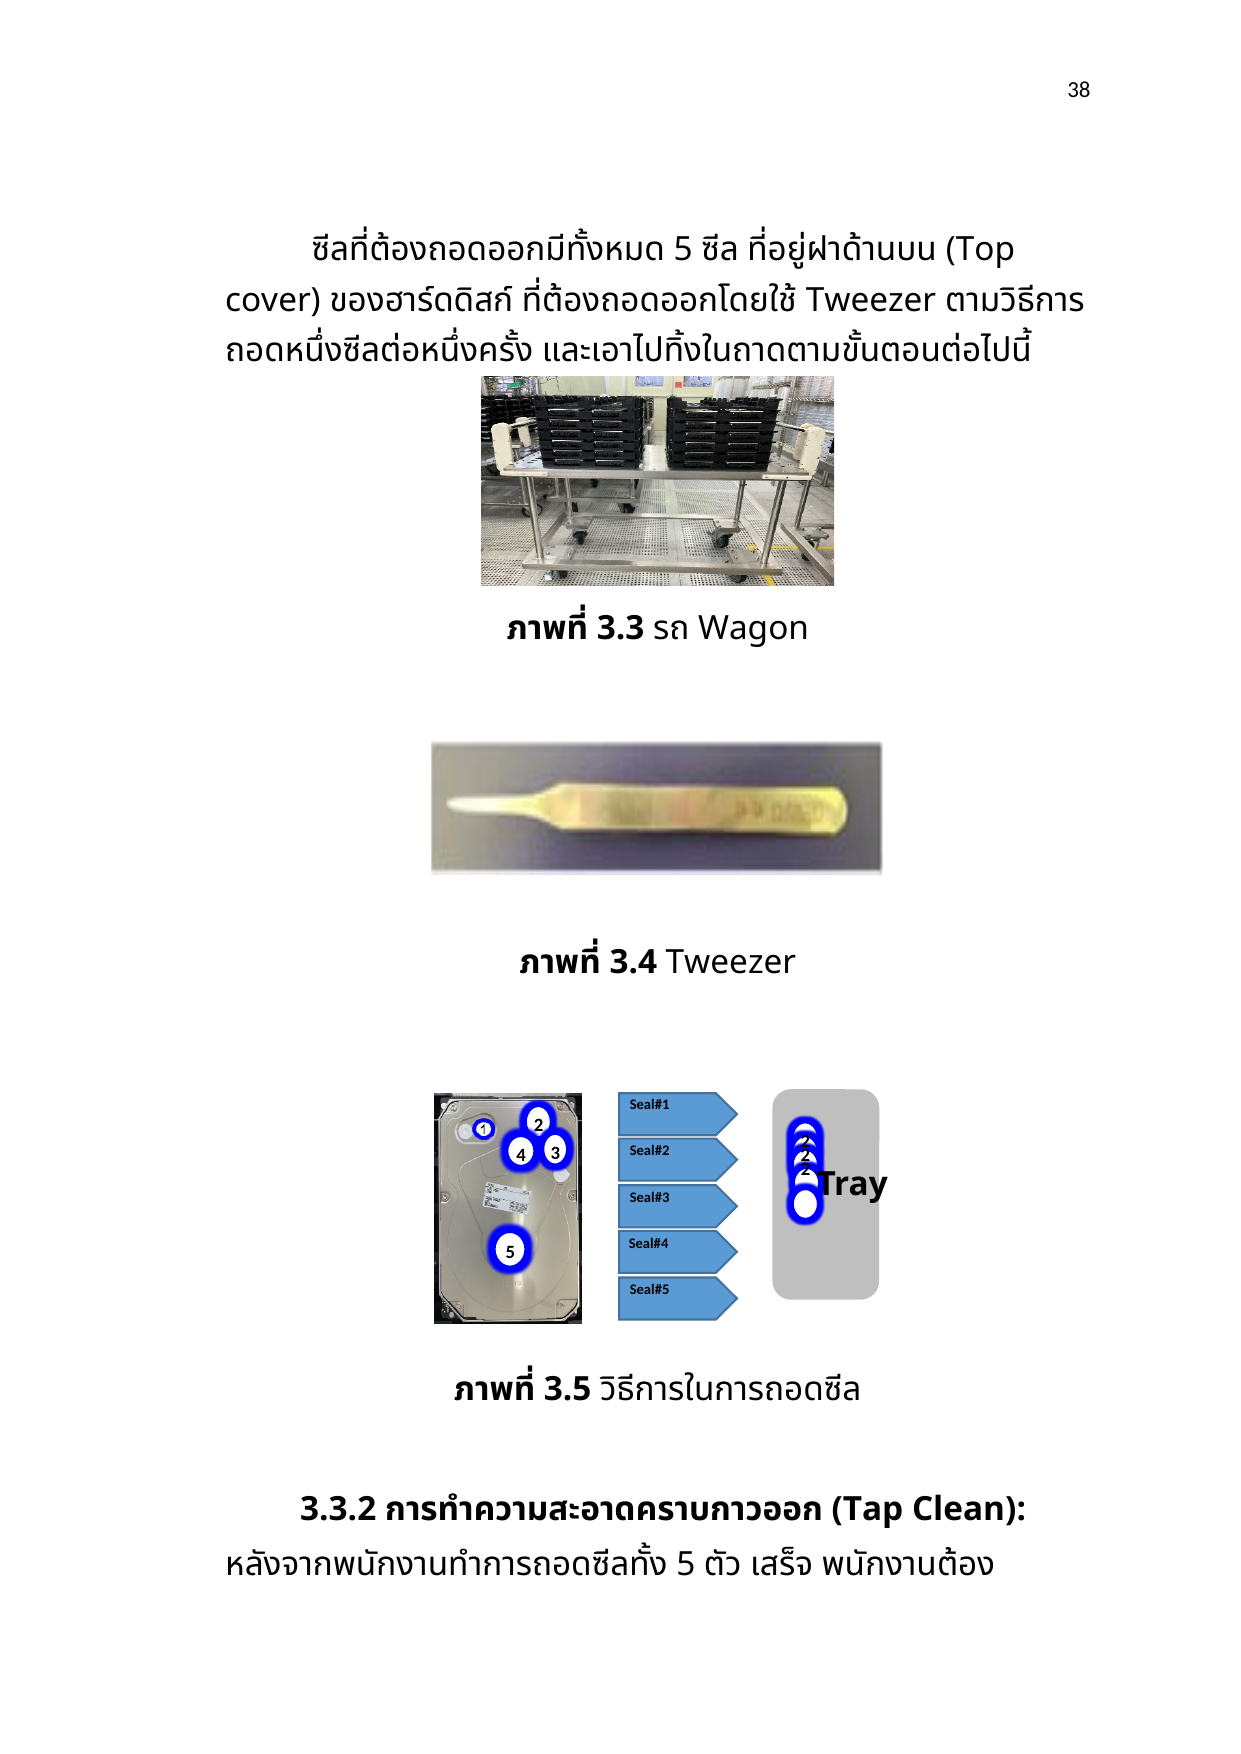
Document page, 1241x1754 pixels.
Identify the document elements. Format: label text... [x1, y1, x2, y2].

picture [481, 376, 835, 586]
picture [430, 741, 885, 875]
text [225, 1485, 1090, 1590]
text ภาพที่ 3.4 Tweezer [225, 938, 1090, 988]
text ซีลที่ต้องถอดออกมีทั้งหมด 5 ซีล ที่อยู่ฝาด้านบน (Top cover) ของฮาร์ดดิสก์ ที่ต้องถอดออกโดยใช้ Tweezer ตามวิธีการถอดหนึ่งซีลต่อหนึ่งครั้ง และเอาไปทิ้งในถาดตามขั้นตอนต่อไปนี้ [225, 225, 1090, 377]
text ภาพที่ 3.5 วิธีการในการถอดซีล [225, 1365, 1090, 1416]
picture [434, 1093, 582, 1324]
text ภาพที่ 3.3 รถ Wagon [225, 604, 1090, 655]
